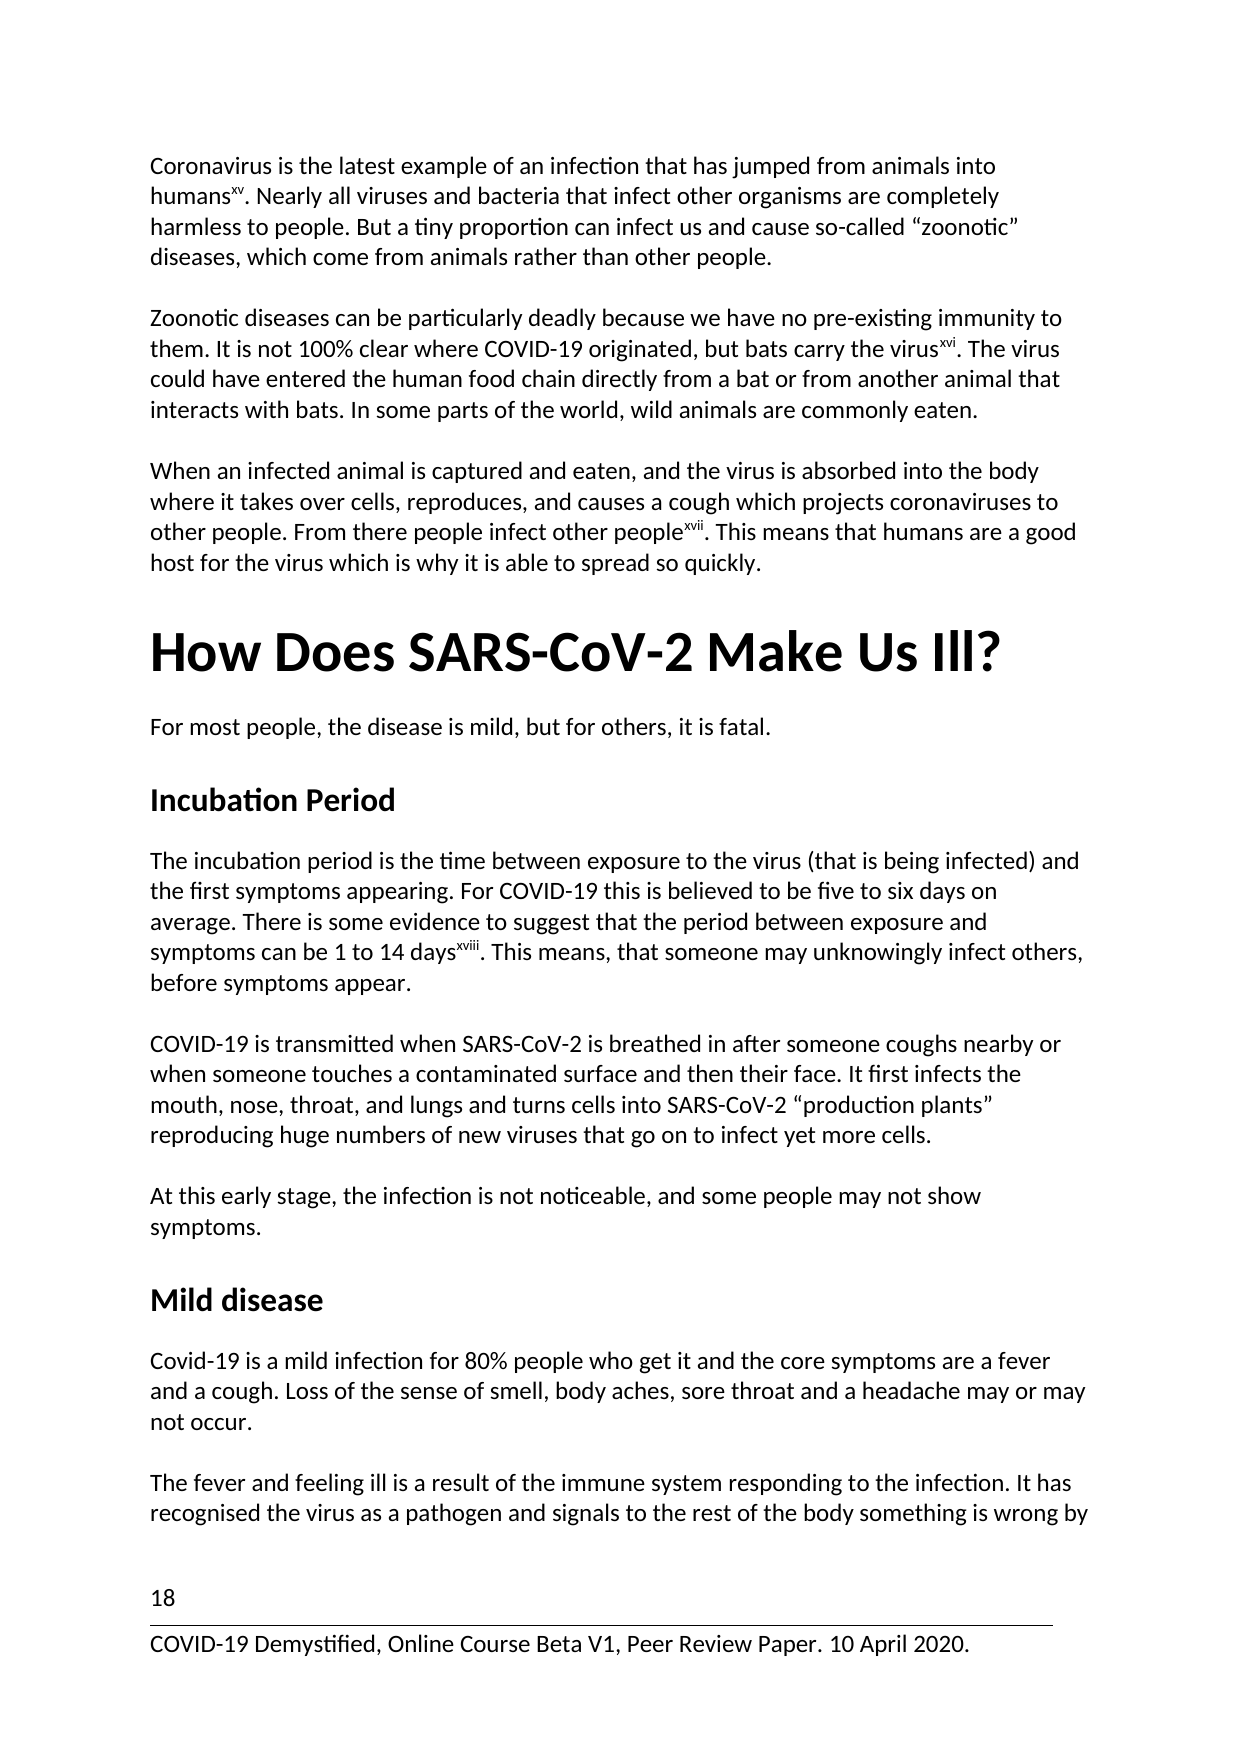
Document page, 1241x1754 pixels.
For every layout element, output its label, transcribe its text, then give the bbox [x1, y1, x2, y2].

text For most people, the disease is mild, but for others, it is fatal. [150, 711, 1090, 742]
text When an infected animal is captured and eaten, and the virus is absorbed into the body where it takes over cells, reproduces, and causes a cough which projects coronaviruses to other people. From there people infect other people. This means that humans are a good host for the virus which is why it is able to spread so quickly. [150, 455, 1090, 577]
text Covid-19 is a mild infection for 80% people who get it and the core symptoms are a fever and a cough. Loss of the sense of smell, body aches, sore throat and a headache may or may not occur. [150, 1345, 1090, 1436]
text The incubation period is the time between exposure to the virus (that is being infected) and the first symptoms appearing. For COVID-19 this is believed to be five to six days on average. There is some evidence to suggest that the period between exposure and symptoms can be 1 to 14 days. This means, that someone may unknowingly infect others, before symptoms appear. [150, 845, 1090, 997]
text At this early stage, the infection is not noticeable, and some people may not show symptoms. [150, 1181, 1090, 1242]
text Coronavirus is the latest example of an infection that has jumped from animals into humans. Nearly all viruses and bacteria that infect other organisms are completely harmless to people. But a tiny proportion can infect us and cause so-called “zoonotic” diseases, which come from animals rather than other people. [150, 150, 1090, 272]
subtitle How Does SARS-CoV-2 Make Us Ill? [150, 615, 1090, 686]
subtitle Incubation Period [150, 779, 1090, 820]
subtitle Mild disease [150, 1279, 1090, 1320]
text Zoonotic diseases can be particularly deadly because we have no pre-existing immunity to them. It is not 100% clear where COVID-19 originated, but bats carry the virus. The virus could have entered the human food chain directly from a bat or from another animal that interacts with bats. In some parts of the world, wild animals are commonly eaten. [150, 303, 1090, 425]
text COVID-19 is transmitted when SARS-CoV-2 is breathed in after someone coughs nearby or when someone touches a contaminated surface and then their face. It first infects the mouth, nose, throat, and lungs and turns cells into SARS-CoV-2 “production plants” reproducing huge numbers of new viruses that go on to infect yet more cells. [150, 1028, 1090, 1150]
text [150, 1467, 1090, 1528]
